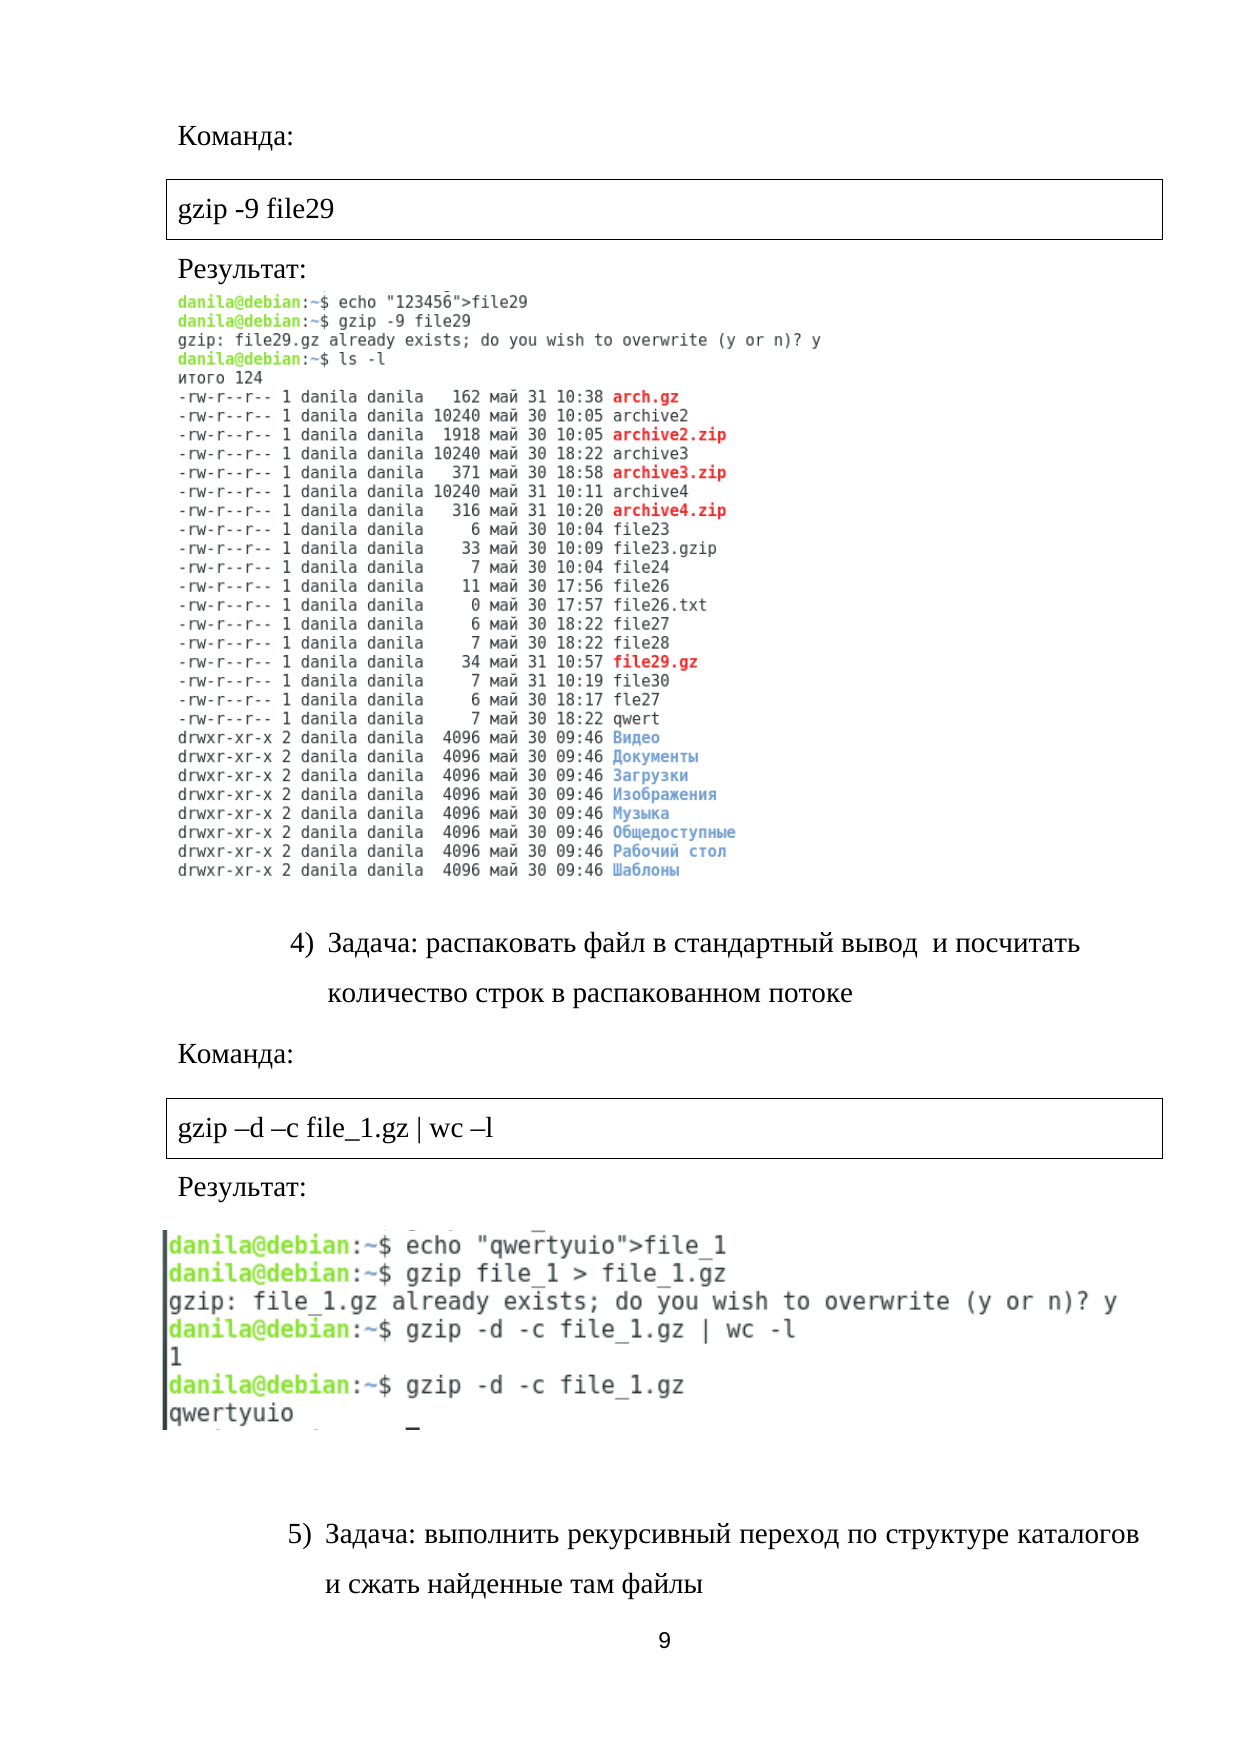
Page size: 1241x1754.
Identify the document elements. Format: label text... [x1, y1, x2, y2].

list Задача: выполнить рекурсивный переход по структуре каталогов и сжать найденные там файлы [287, 1516, 1140, 1600]
text Результат: [177, 251, 1140, 285]
list Задача: распаковать файл в стандартный вывод и посчитать количество строк в распакованном потоке [290, 925, 1140, 1009]
text Команда: [177, 1036, 1140, 1070]
table_header gzip –d –c file_1.gz | wc –l [167, 1099, 1162, 1157]
table_header gzip -9 file29 [167, 180, 1162, 239]
picture [177, 291, 855, 878]
text Результат: [177, 1169, 1140, 1203]
picture [162, 1230, 1164, 1430]
text Команда: [177, 118, 1140, 152]
